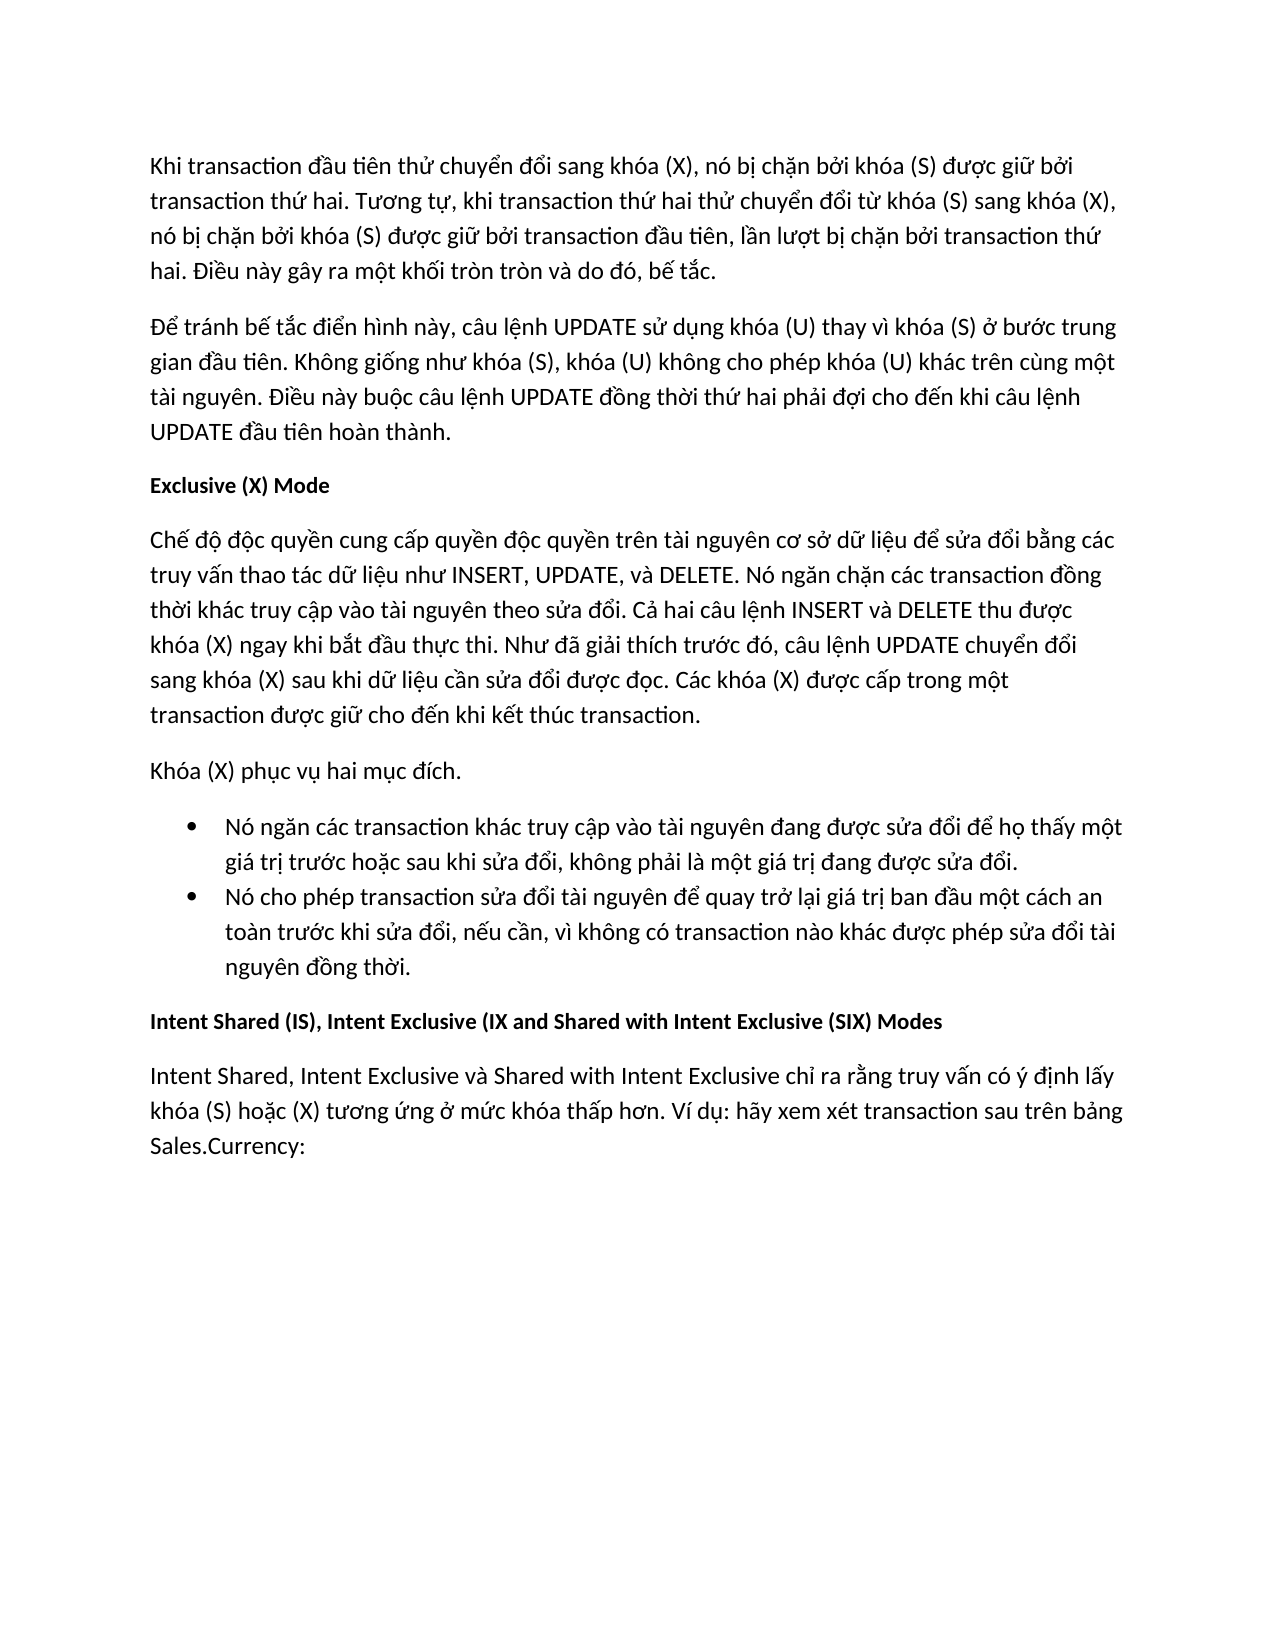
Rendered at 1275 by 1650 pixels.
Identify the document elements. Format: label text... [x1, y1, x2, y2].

list Nó cho phép transaction sửa đổi tài nguyên để quay trở lại giá trị ban đầu một cách an toàn trước khi sửa đổi, nếu cần, vì không có transaction nào khác được phép sửa đổi tài nguyên đồng thời. [187, 881, 1125, 982]
text Để tránh bế tắc điển hình này, câu lệnh UPDATE sử dụng khóa (U) thay vì khóa (S) ở bước trung gian đầu tiên. Không giống như khóa (S), khóa (U) không cho phép khóa (U) khác trên cùng một tài nguyên. Điều này buộc câu lệnh UPDATE đồng thời thứ hai phải đợi cho đến khi câu lệnh UPDATE đầu tiên hoàn thành. [150, 311, 1125, 446]
text Intent Shared (IS), Intent Exclusive (IX and Shared with Intent Exclusive (SIX) Modes [150, 1007, 1125, 1035]
text Khi transaction đầu tiên thử chuyển đổi sang khóa (X), nó bị chặn bởi khóa (S) được giữ bởi transaction thứ hai. Tương tự, khi transaction thứ hai thử chuyển đổi từ khóa (S) sang khóa (X), nó bị chặn bởi khóa (S) được giữ bởi transaction đầu tiên, lần lượt bị chặn bởi transaction thứ hai. Điều này gây ra một khối tròn tròn và do đó, bế tắc. [150, 150, 1125, 286]
text Exclusive (X) Mode [150, 472, 1125, 500]
list Nó ngăn các transaction khác truy cập vào tài nguyên đang được sửa đổi để họ thấy một giá trị trước hoặc sau khi sửa đổi, không phải là một giá trị đang được sửa đổi. [187, 811, 1125, 877]
text Intent Shared, Intent Exclusive và Shared with Intent Exclusive chỉ ra rằng truy vấn có ý định lấy khóa (S) hoặc (X) tương ứng ở mức khóa thấp hơn. Ví dụ: hãy xem xét transaction sau trên bảng Sales.Currency: [150, 1060, 1125, 1161]
text Khóa (X) phục vụ hai mục đích. [150, 756, 1125, 786]
text Chế độ độc quyền cung cấp quyền độc quyền trên tài nguyên cơ sở dữ liệu để sửa đổi bằng các truy vấn thao tác dữ liệu như INSERT, UPDATE, và DELETE. Nó ngăn chặn các transaction đồng thời khác truy cập vào tài nguyên theo sửa đổi. Cả hai câu lệnh INSERT và DELETE thu được khóa (X) ngay khi bắt đầu thực thi. Như đã giải thích trước đó, câu lệnh UPDATE chuyển đổi sang khóa (X) sau khi dữ liệu cần sửa đổi được đọc. Các khóa (X) được cấp trong một transaction được giữ cho đến khi kết thúc transaction. [150, 525, 1125, 730]
